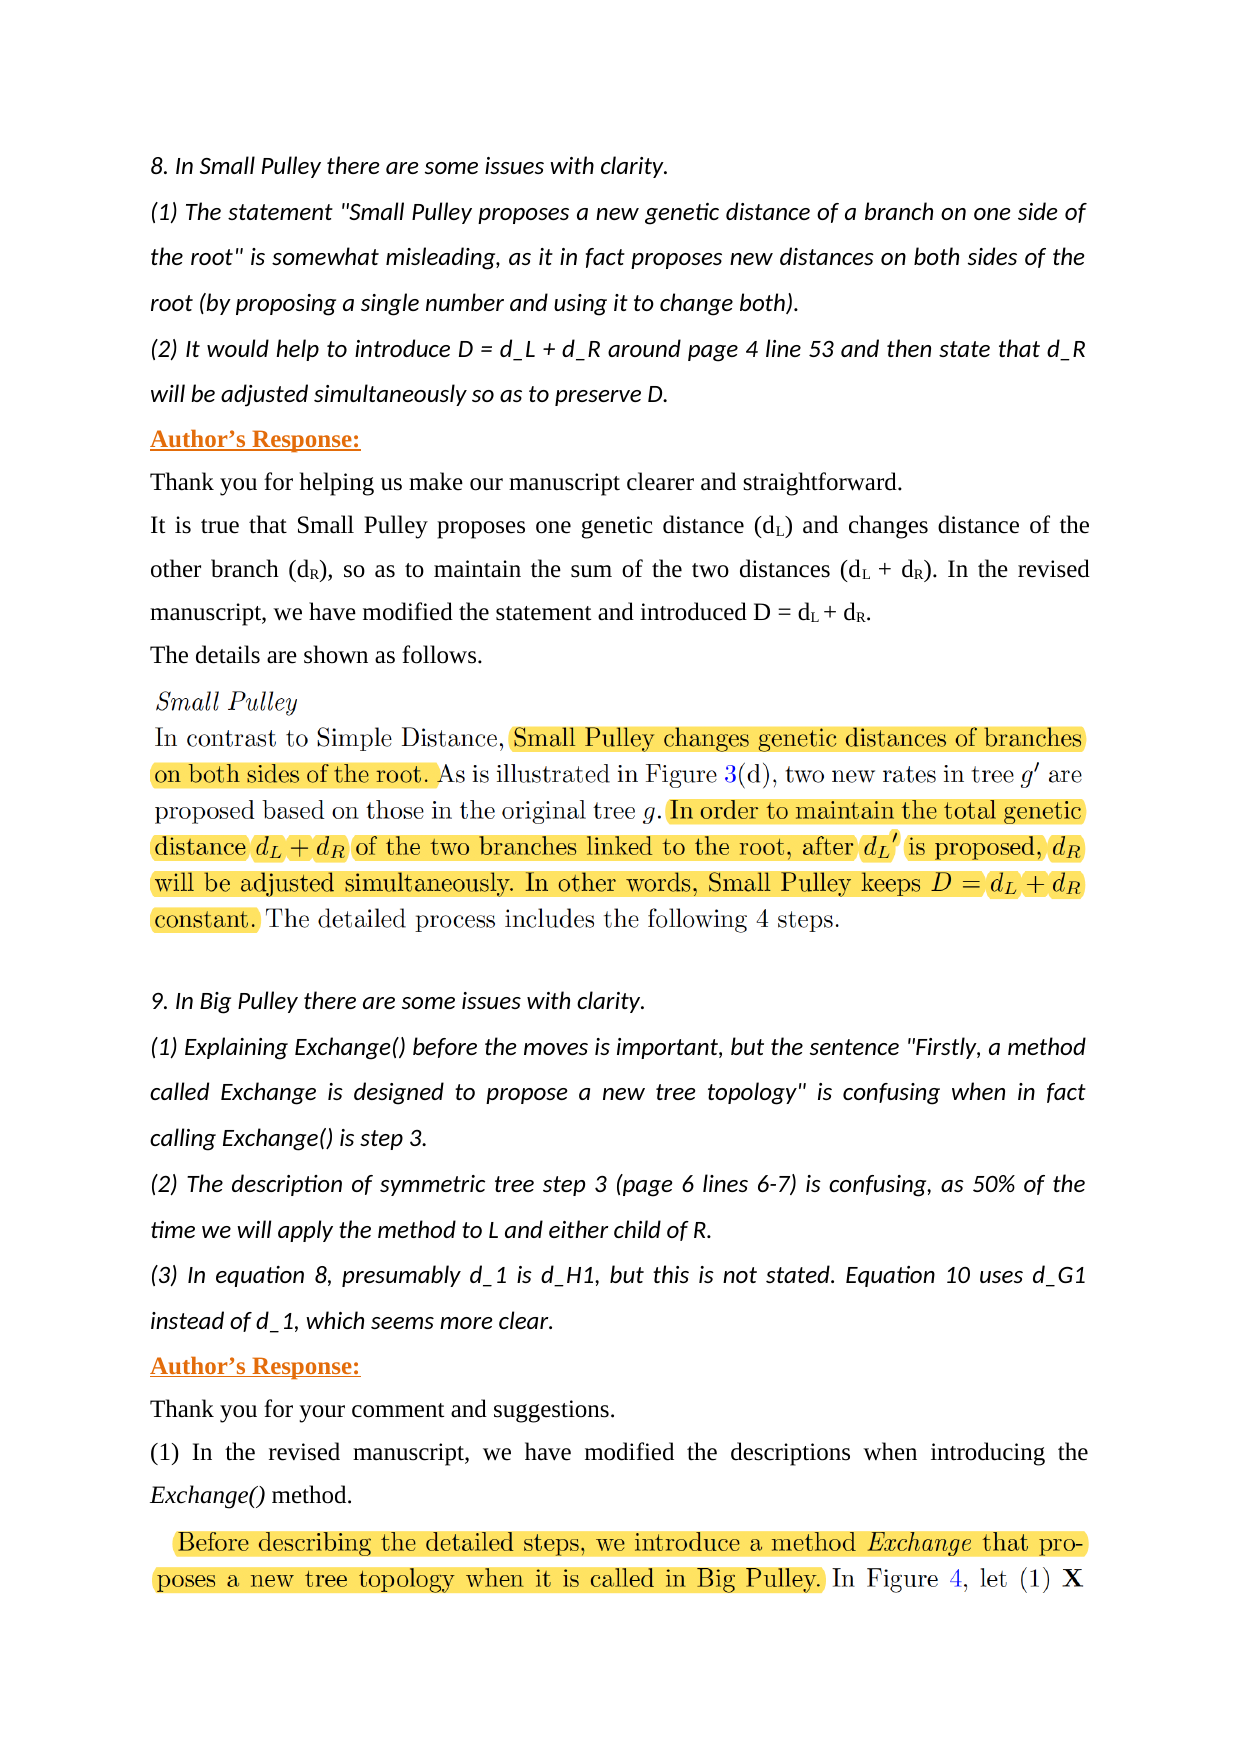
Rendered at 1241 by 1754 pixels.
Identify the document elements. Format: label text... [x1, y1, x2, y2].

picture [150, 683, 1090, 937]
text 9. In Big Pulley there are some issues with clarity. [150, 985, 1090, 1016]
text Thank you for your comment and suggestions. [150, 1394, 1090, 1423]
text Author’s Response: [150, 1351, 1090, 1380]
text Thank you for helping us make our manuscript clearer and straightforward. [150, 467, 1090, 496]
text (1) In the revised manuscript, we have modified the descriptions when introducing the Exchange() method. [150, 1437, 1090, 1509]
text (3) In equation 8, presumably d_1 is d_H1, but this is not stated. Equation 10 uses d_G1 instead of d_1, which seems more clear. [150, 1259, 1090, 1336]
text (2) It would help to introduce D = d_L + d_R around page 4 line 53 and then state that d_R will be adjusted simultaneously so as to preserve D. [150, 333, 1090, 409]
text It is true that Small Pulley proposes one genetic distance (dL) and changes distance of the other branch (dR), so as to maintain the sum of the two distances (dL + dR). In the revised manuscript, we have modified the statement and introduced D = dL + dR. [150, 511, 1090, 626]
picture [150, 1523, 1090, 1599]
text 8. In Small Pulley there are some issues with clarity. [150, 150, 1090, 181]
text (1) The statement "Small Pulley proposes a new genetic distance of a branch on one side of the root" is somewhat misleading, as it in fact proposes new distances on both sides of the root (by proposing a single number and using it to change both). [150, 196, 1090, 318]
text Author’s Response: [150, 424, 1090, 453]
text (2) The description of symmetric tree step 3 (page 6 lines 6-7) is confusing, as 50% of the time we will apply the method to L and either child of R. [150, 1168, 1090, 1244]
text The details are shown as follows. [150, 640, 1090, 669]
text (1) Explaining Exchange() before the moves is important, but the sentence "Firstly, a method called Exchange is designed to propose a new tree topology" is confusing when in fact calling Exchange() is step 3. [150, 1031, 1090, 1153]
